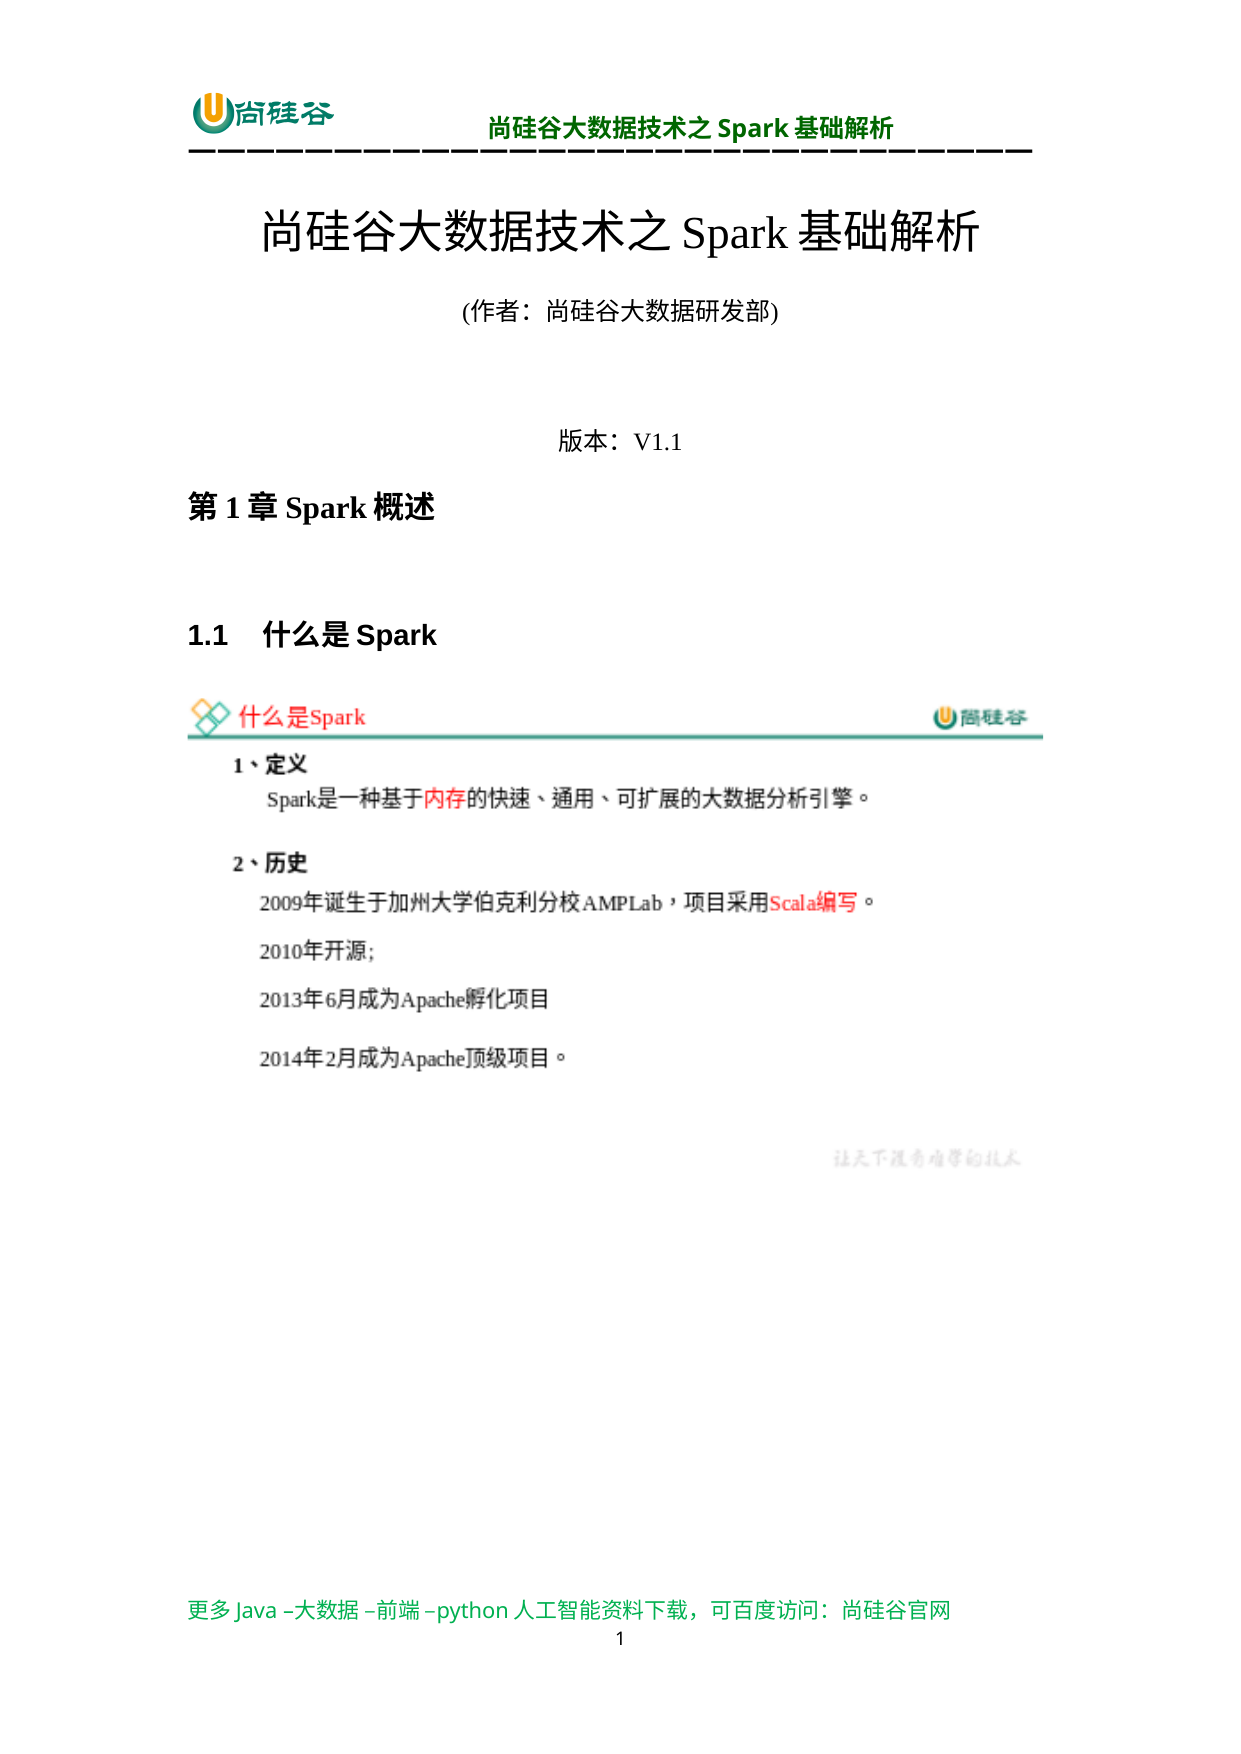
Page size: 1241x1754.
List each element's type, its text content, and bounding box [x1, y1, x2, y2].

subtitle 第1章 Spark概述 [187, 472, 1053, 537]
subtitle 什么是Spark [187, 600, 1053, 665]
picture [187, 88, 338, 138]
text (作者：尚硅谷大数据研发部) [187, 277, 1053, 342]
text 尚硅谷大数据技术之Spark基础解析 [187, 179, 1053, 277]
text 版本：V1.1 [187, 407, 1053, 472]
